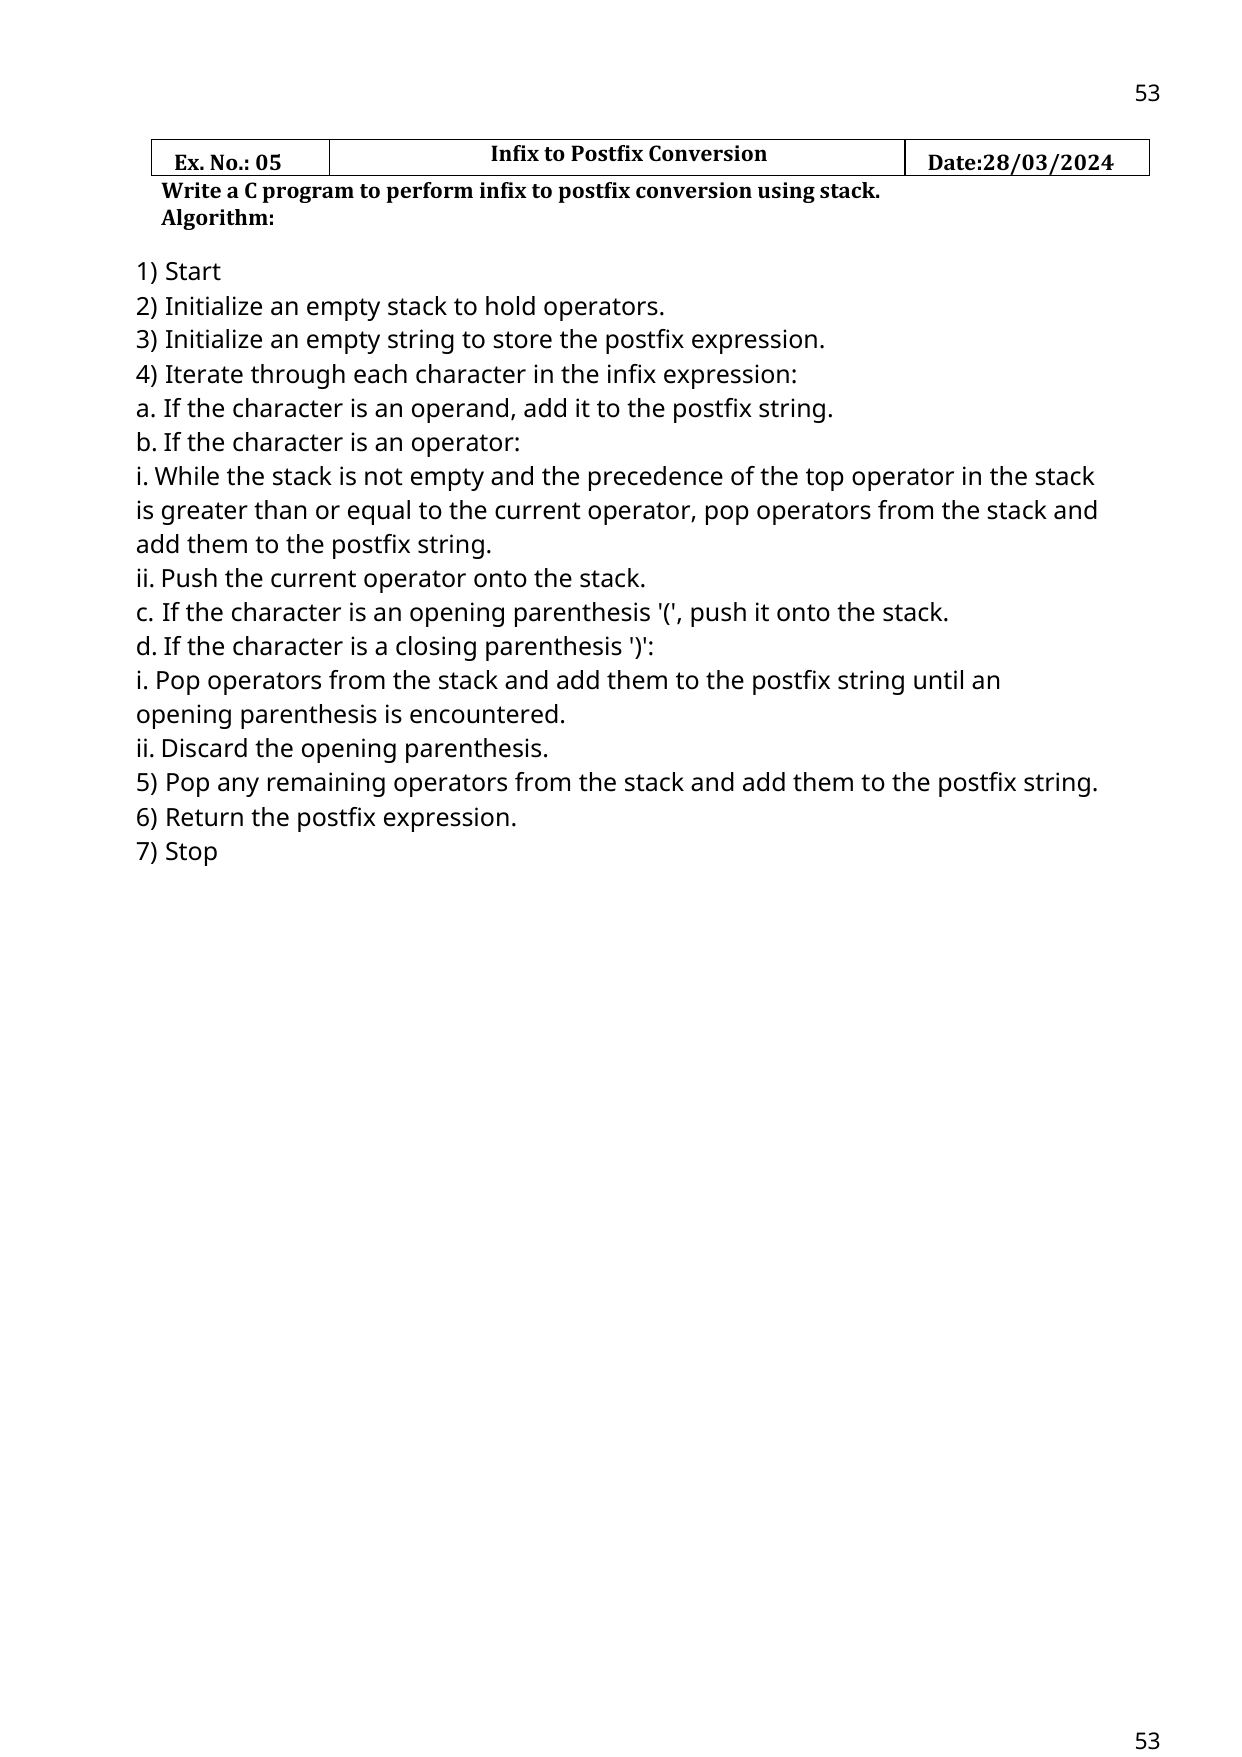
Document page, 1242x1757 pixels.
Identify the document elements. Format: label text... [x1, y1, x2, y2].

text Write a C program to perform infix to postfix conversion using stack. Algorithm: [161, 176, 987, 230]
list Pop operators from the stack and add them to the postfix string until an opening parenthesis is encountered. [136, 663, 1037, 731]
list Start [136, 254, 1160, 288]
list Iterate through each character in the infix expression: [136, 356, 1160, 390]
list Return the postfix expression. [136, 799, 1160, 833]
list While the stack is not empty and the precedence of the top operator in the stack is greater than or equal to the current operator, pop operators from the stack and add them to the postfix string. [136, 458, 1115, 561]
list If the character is a closing parenthesis ')': [136, 629, 1160, 663]
list Initialize an empty string to store the postfix expression. [136, 322, 1160, 356]
list Discard the opening parenthesis. [136, 731, 1160, 765]
list Push the current operator onto the stack. [136, 561, 1160, 595]
list Stop [136, 833, 1160, 867]
list If the character is an operand, add it to the postfix string. [136, 390, 1160, 424]
table_header Ex. No.: 05 [152, 140, 329, 175]
table_header Infix to Postfix Conversion [330, 140, 904, 175]
list If the character is an opening parenthesis '(', push it onto the stack. [136, 595, 1160, 629]
list Initialize an empty stack to hold operators. [136, 288, 1160, 322]
table_header Date:28/03/2024 [906, 140, 1149, 175]
list Pop any remaining operators from the stack and add them to the postfix string. [136, 765, 1160, 799]
list If the character is an operator: [136, 424, 1160, 458]
